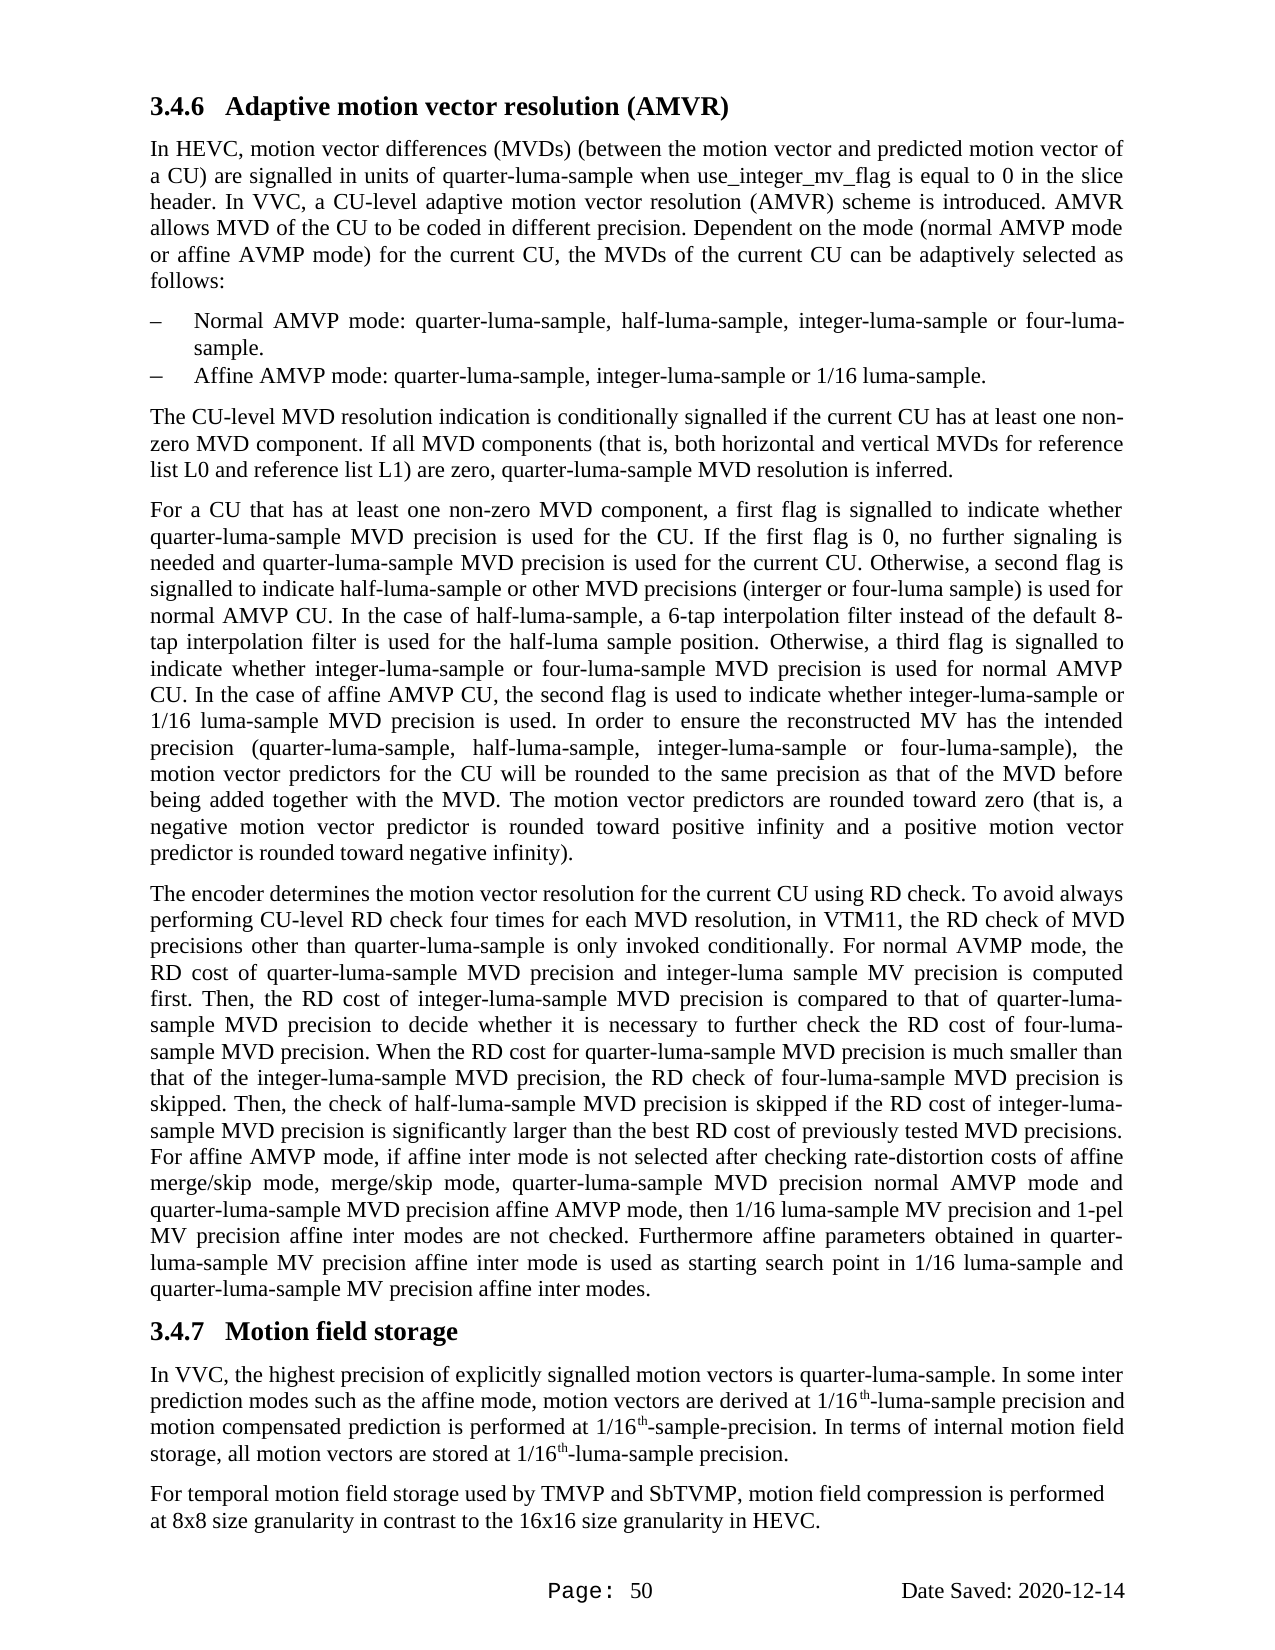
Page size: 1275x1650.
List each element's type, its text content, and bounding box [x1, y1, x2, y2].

list Affine AMVP mode: quarter-luma-sample, integer-luma-sample or 1/16 luma-sample. [150, 360, 1125, 389]
text The encoder determines the motion vector resolution for the current CU using RD check. To avoid always performing CU-level RD check four times for each MVD resolution, in VTM11, the RD check of MVD precisions other than quarter-luma-sample is only invoked conditionally. For normal AVMP mode, the RD cost of quarter-luma-sample MVD precision and integer-luma sample MV precision is computed first. Then, the RD cost of integer-luma-sample MVD precision is compared to that of quarter-luma-sample MVD precision to decide whether it is necessary to further check the RD cost of four-luma-sample MVD precision. When the RD cost for quarter-luma-sample MVD precision is much smaller than that of the integer-luma-sample MVD precision, the RD check of four-luma-sample MVD precision is skipped. Then, the check of half-luma-sample MVD precision is skipped if the RD cost of integer-luma-sample MVD precision is significantly larger than the best RD cost of previously tested MVD precisions. For affine AMVP mode, if affine inter mode is not selected after checking rate-distortion costs of affine merge/skip mode, merge/skip mode, quarter-luma-sample MVD precision normal AMVP mode and quarter-luma-sample MVD precision affine AMVP mode, then 1/16 luma-sample MV precision and 1-pel MV precision affine inter modes are not checked. Furthermore affine parameters obtained in quarter-luma-sample MV precision affine inter mode is used as starting search point in 1/16 luma-sample and quarter-luma-sample MV precision affine inter modes. [150, 879, 1125, 1301]
subtitle Adaptive motion vector resolution (AMVR) [150, 90, 1125, 121]
list Normal AMVP mode: quarter-luma-sample, half-luma-sample, integer-luma-sample or four-luma-sample. [150, 308, 1125, 360]
text For temporal motion field storage used by TMVP and SbTVMP, motion field compression is performed at 8x8 size granularity in contrast to the 16x16 size granularity in HEVC. [150, 1480, 1125, 1533]
text In VVC, the highest precision of explicitly signalled motion vectors is quarter-luma-sample. In some inter prediction modes such as the affine mode, motion vectors are derived at 1/16th-luma-sample precision and motion compensated prediction is performed at 1/16th-sample-precision. In terms of internal motion field storage, all motion vectors are stored at 1/16th-luma-sample precision. [150, 1361, 1125, 1466]
subtitle Motion field storage [150, 1315, 1125, 1347]
text For a CU that has at least one non-zero MVD component, a first flag is signalled to indicate whether quarter-luma-sample MVD precision is used for the CU. If the first flag is 0, no further signaling is needed and quarter-luma-sample MVD precision is used for the current CU. Otherwise, a second flag is signalled to indicate half-luma-sample or other MVD precisions (interger or four-luma sample) is used for normal AMVP CU. In the case of half-luma-sample, a 6-tap interpolation filter instead of the default 8-tap interpolation filter is used for the half-luma sample position. Otherwise, a third flag is signalled to indicate whether integer-luma-sample or four-luma-sample MVD precision is used for normal AMVP CU. In the case of affine AMVP CU, the second flag is used to indicate whether integer-luma-sample or 1/16 luma-sample MVD precision is used. In order to ensure the reconstructed MV has the intended precision (quarter-luma-sample, half-luma-sample, integer-luma-sample or four-luma-sample), the motion vector predictors for the CU will be rounded to the same precision as that of the MVD before being added together with the MVD. The motion vector predictors are rounded toward zero (that is, a negative motion vector predictor is rounded toward positive infinity and a positive motion vector predictor is rounded toward negative infinity). [150, 496, 1125, 865]
text The CU-level MVD resolution indication is conditionally signalled if the current CU has at least one non-zero MVD component. If all MVD components (that is, both horizontal and vertical MVDs for reference list L0 and reference list L1) are zero, quarter-luma-sample MVD resolution is inferred. [150, 403, 1125, 482]
text In HEVC, motion vector differences (MVDs) (between the motion vector and predicted motion vector of a CU) are signalled in units of quarter-luma-sample when use_integer_mv_flag is equal to 0 in the slice header. In VVC, a CU-level adaptive motion vector resolution (AMVR) scheme is introduced. AMVR allows MVD of the CU to be coded in different precision. Dependent on the mode (normal AMVP mode or affine AVMP mode) for the current CU, the MVDs of the current CU can be adaptively selected as follows: [150, 135, 1125, 293]
